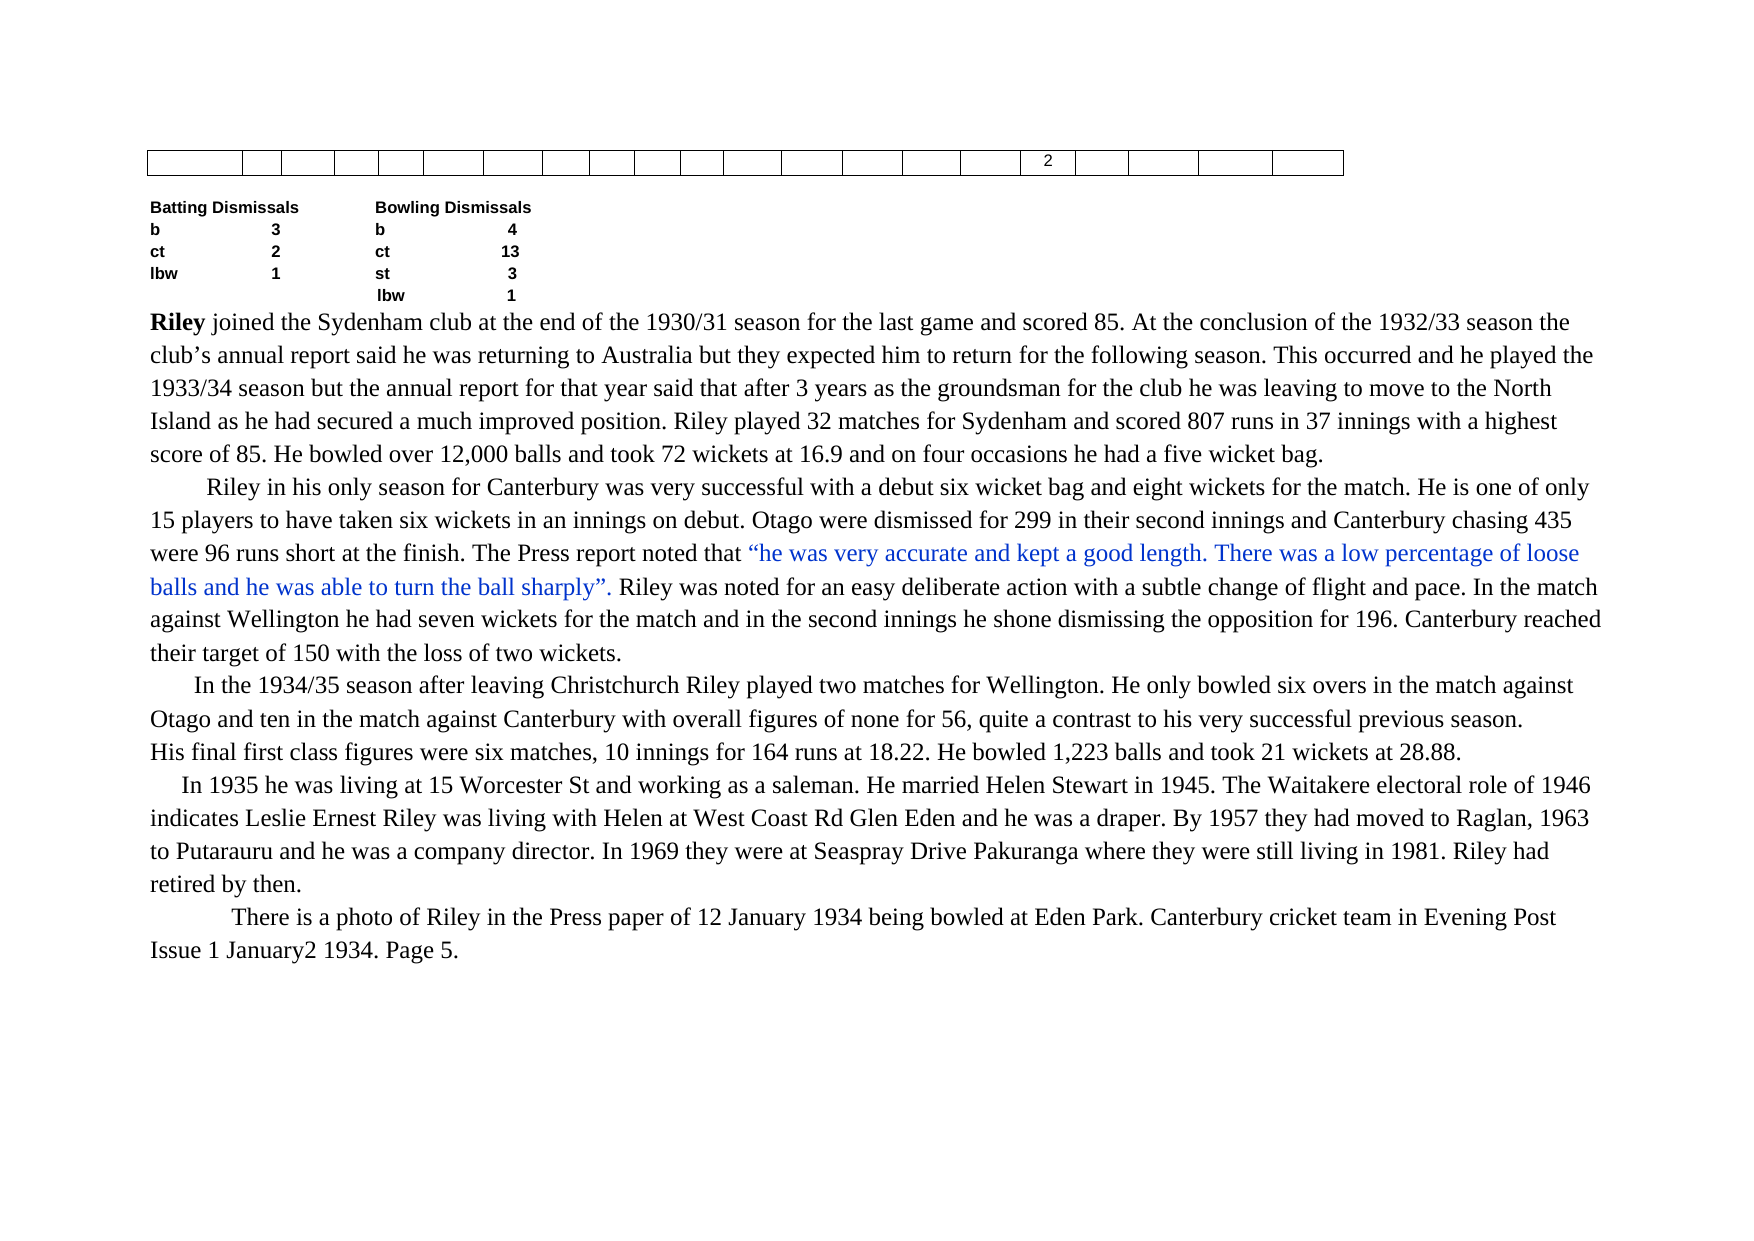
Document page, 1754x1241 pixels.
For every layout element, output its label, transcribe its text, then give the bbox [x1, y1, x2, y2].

text In the 1934/35 season after leaving Christchurch Riley played two matches for Wellington. He only bowled six overs in the match against Otago and ten in the match against Canterbury with overall figures of none for 56, quite a contrast to his very successful previous season. [150, 671, 1604, 732]
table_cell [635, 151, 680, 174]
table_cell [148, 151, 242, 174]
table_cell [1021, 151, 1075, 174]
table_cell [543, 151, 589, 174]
text His final first class figures were six matches, 10 innings for 164 runs at 18.22. He bowled 1,223 balls and took 21 wickets at 28.88. [150, 737, 1604, 765]
text Riley in his only season for Canterbury was very successful with a debut six wicket bag and eight wickets for the match. He is one of only 15 players to have taken six wickets in an innings on debut. Otago were dismissed for 299 in their second innings and Canterbury chasing 435 were 96 runs short at the finish. The Press report noted that “he was very accurate and kept a good length. There was a low percentage of loose balls and he was able to turn the ball sharply”. Riley was noted for an easy deliberate action with a subtle change of flight and pace. In the match against Wellington he had seven wickets for the match and in the second innings he shone dismissing the opposition for 196. Canterbury reached their target of 150 with the loss of two wickets. [150, 472, 1604, 666]
text lbw 1 [150, 285, 1604, 304]
text ct 2 ct 13 [150, 241, 1604, 261]
text lbw 1 st 3 [150, 263, 1604, 283]
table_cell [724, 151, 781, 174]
text Riley joined the Sydenham club at the end of the 1930/31 season for the last game and scored 85. At the conclusion of the 1932/33 season the club’s annual report said he was returning to Australia but they expected him to return for the following season. This occurred and he played the 1933/34 season but the annual report for that year said that after 3 years as the groundsman for the club he was leaving to move to the North Island as he had secured a much improved position. Riley played 32 matches for Sydenham and scored 807 runs in 37 innings with a highest score of 85. He bowled over 12,000 balls and took 72 wickets at 16.9 and on four occasions he had a five wicket bag. [150, 307, 1604, 468]
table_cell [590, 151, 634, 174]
text There is a photo of Riley in the Press paper of 12 January 1934 being bowled at Eden Park. Canterbury cricket team in Evening Post Issue 1 January2 1934. Page 5. [150, 902, 1604, 963]
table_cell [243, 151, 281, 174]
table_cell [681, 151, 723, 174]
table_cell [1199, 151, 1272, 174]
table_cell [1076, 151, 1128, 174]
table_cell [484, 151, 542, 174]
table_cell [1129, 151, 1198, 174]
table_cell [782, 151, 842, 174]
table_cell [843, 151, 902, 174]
text Batting Dismissals Bowling Dismissals [150, 197, 1604, 217]
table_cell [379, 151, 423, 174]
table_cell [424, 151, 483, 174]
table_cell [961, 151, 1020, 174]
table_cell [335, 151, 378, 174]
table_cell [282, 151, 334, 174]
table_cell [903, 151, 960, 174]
text In 1935 he was living at 15 Worcester St and working as a saleman. He married Helen Stewart in 1945. The Waitakere electoral role of 1946 indicates Leslie Ernest Riley was living with Helen at West Coast Rd Glen Eden and he was a draper. By 1957 they had moved to Raglan, 1963 to Putarauru and he was a company director. In 1969 they were at Seaspray Drive Pakuranga where they were still living in 1981. Riley had retired by then. [150, 770, 1604, 897]
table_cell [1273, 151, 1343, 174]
text b 3 b 4 [150, 219, 1604, 239]
